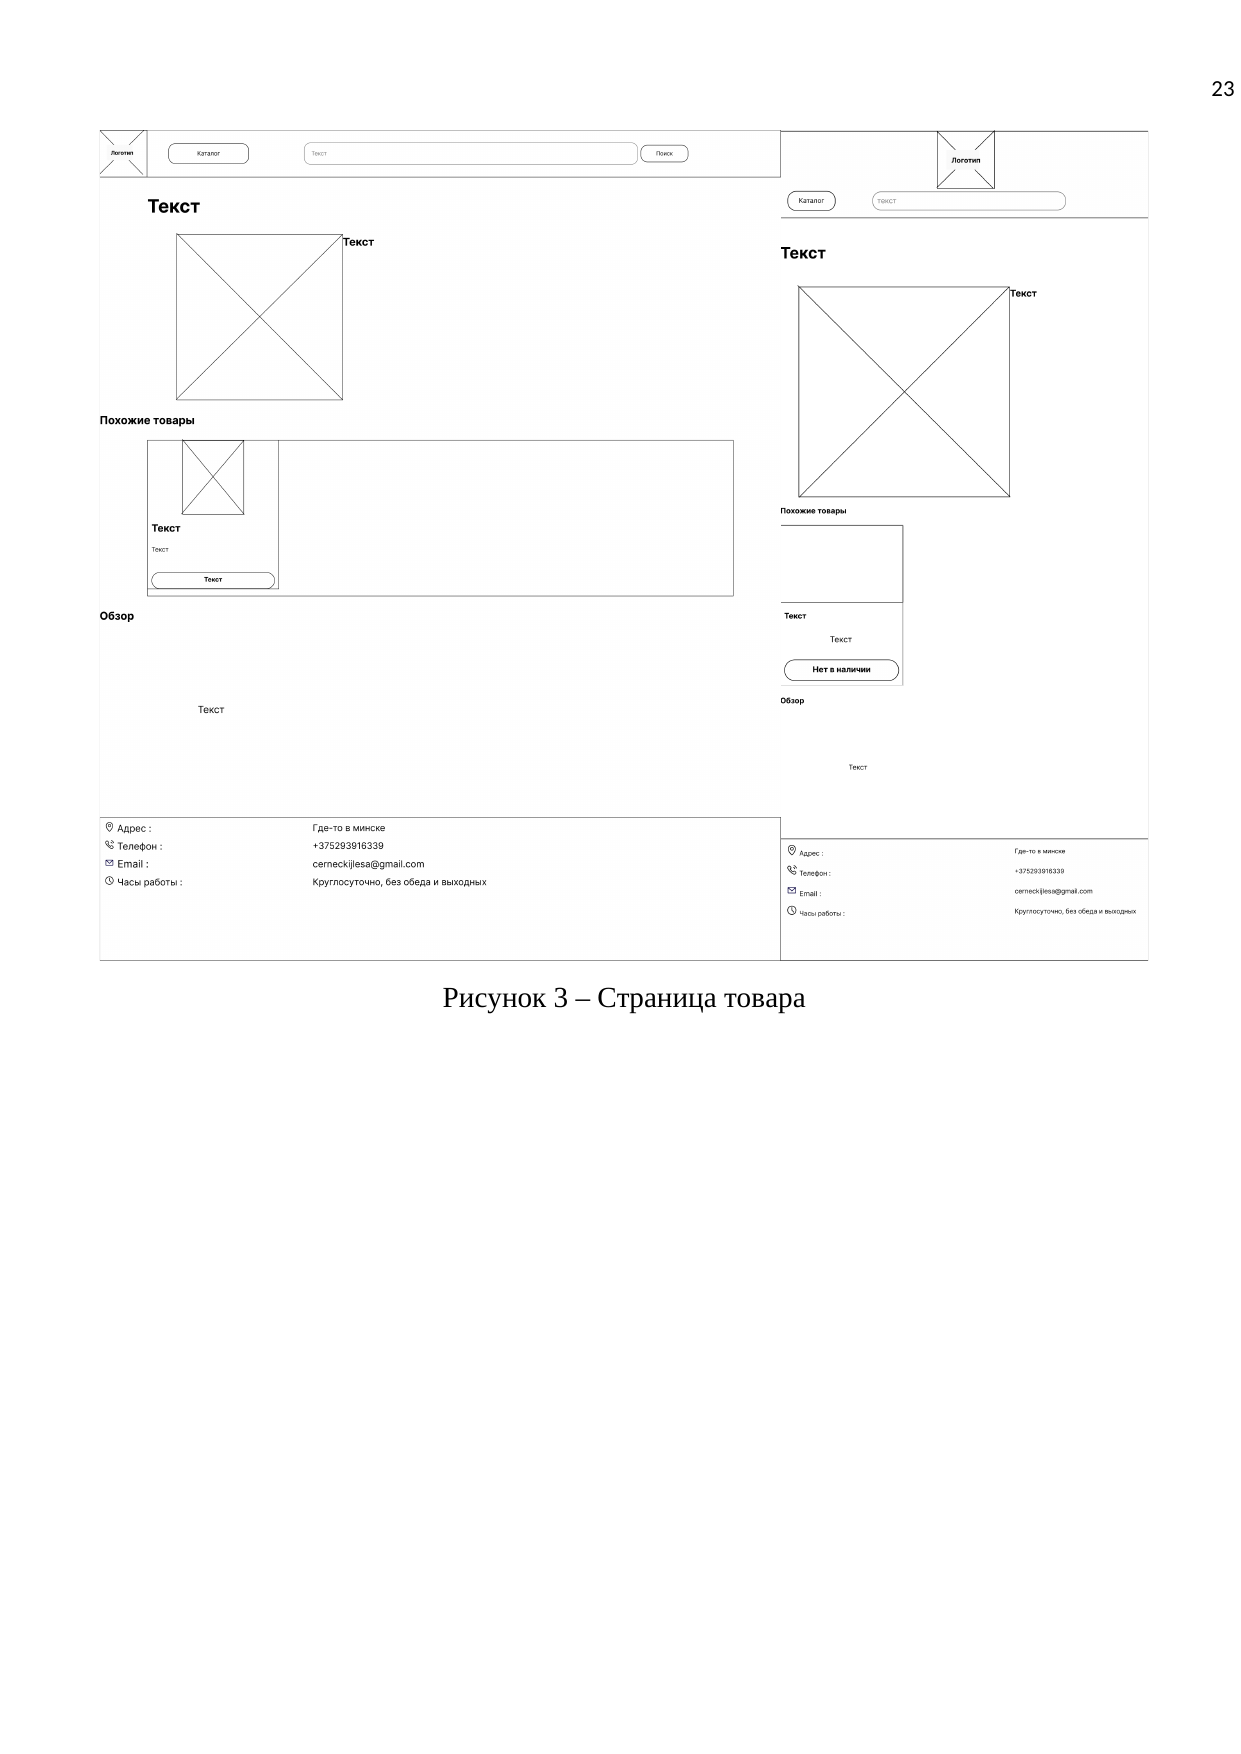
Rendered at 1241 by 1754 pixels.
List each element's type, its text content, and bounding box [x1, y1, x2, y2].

picture [99, 130, 1149, 961]
text Рисунок 3 – Страница товара [13, 980, 1234, 1013]
